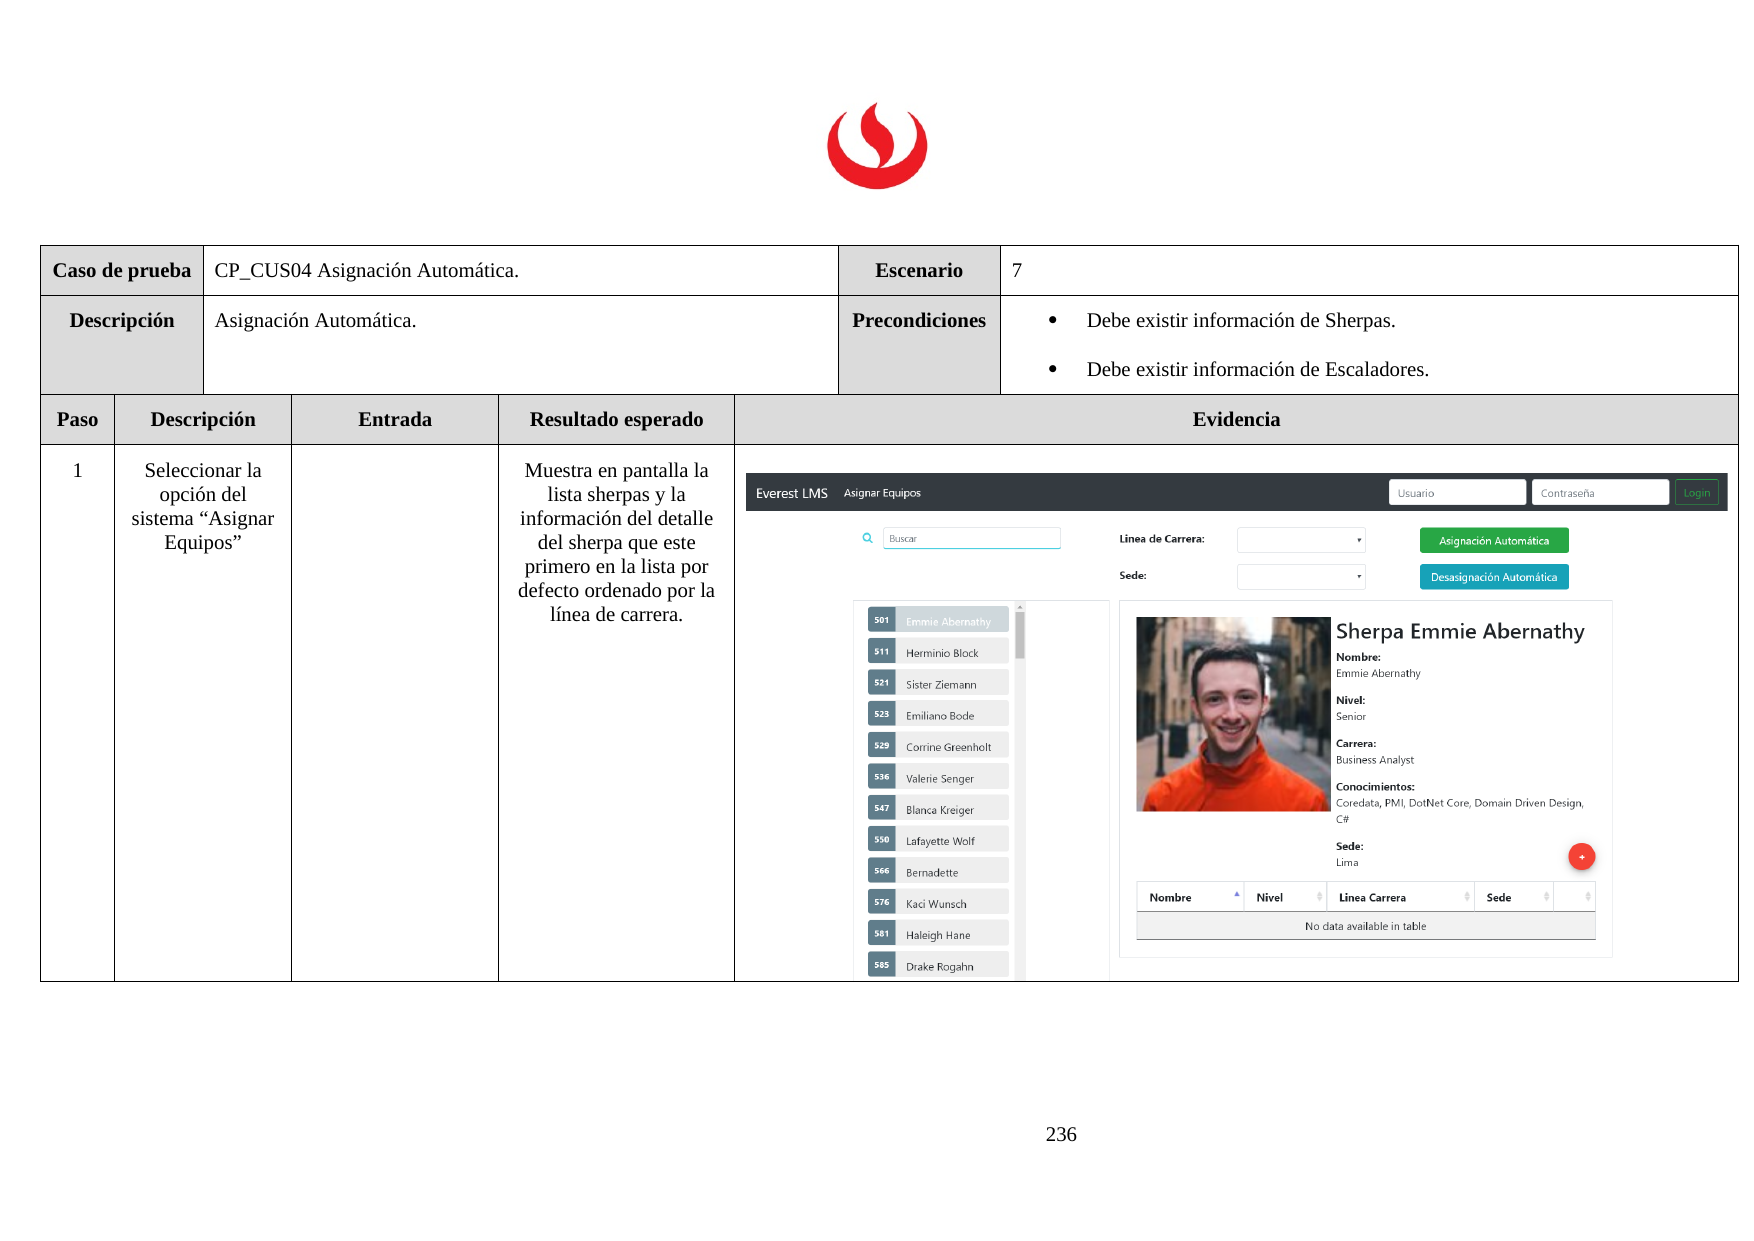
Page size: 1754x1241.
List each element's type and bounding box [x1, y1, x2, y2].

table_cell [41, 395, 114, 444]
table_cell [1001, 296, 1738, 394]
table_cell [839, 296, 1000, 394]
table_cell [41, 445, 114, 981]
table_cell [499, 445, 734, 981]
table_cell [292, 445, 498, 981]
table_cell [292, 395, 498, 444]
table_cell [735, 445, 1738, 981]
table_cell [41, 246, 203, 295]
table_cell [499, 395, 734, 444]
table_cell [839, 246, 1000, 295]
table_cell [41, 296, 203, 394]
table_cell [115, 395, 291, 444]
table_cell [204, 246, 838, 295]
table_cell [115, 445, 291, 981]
picture [746, 473, 1728, 981]
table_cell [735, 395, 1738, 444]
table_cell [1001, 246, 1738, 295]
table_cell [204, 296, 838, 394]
picture [753, 70, 1000, 221]
